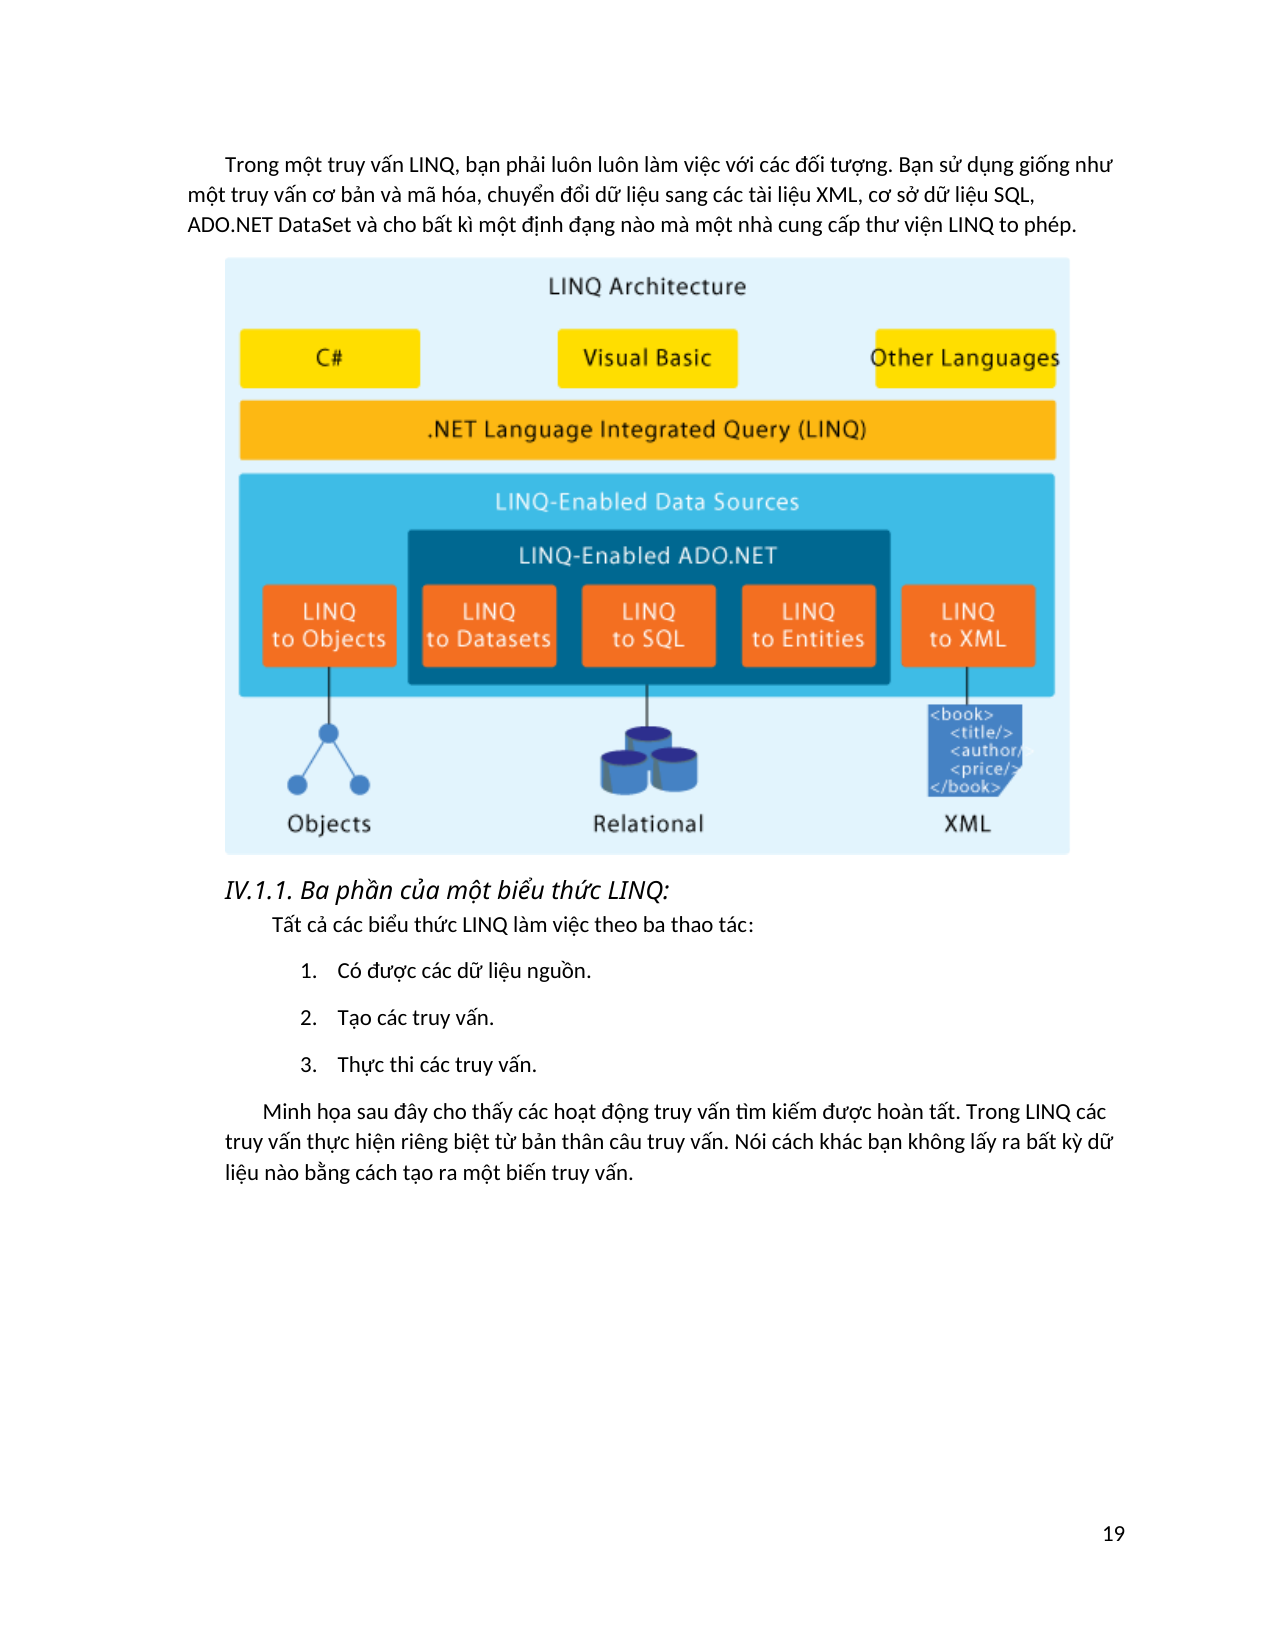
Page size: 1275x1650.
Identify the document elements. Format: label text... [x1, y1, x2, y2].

text Tất cả các biểu thức LINQ làm việc theo ba thao tác: [272, 910, 1125, 938]
picture [225, 257, 1071, 855]
subtitle Ba phần của một biểu thức LINQ: [225, 873, 1125, 907]
list Có được các dữ liệu nguồn. [262, 957, 1125, 985]
list Thực thi các truy vấn. [262, 1050, 1125, 1078]
text Trong một truy vấn LINQ, bạn phải luôn luôn làm việc với các đối tượng. Bạn sử dụng giống như một truy vấn cơ bản và mã hóa, chuyển đổi dữ liệu sang các tài liệu XML, cơ sở dữ liệu SQL, ADO.NET DataSet và cho bất kì một định đạng nào mà một nhà cung cấp thư viện LINQ to phép. [187, 150, 1125, 238]
text Minh họa sau đây cho thấy các hoạt động truy vấn tìm kiếm được hoàn tất. Trong LINQ các truy vấn thực hiện riêng biệt từ bản thân câu truy vấn. Nói cách khác bạn không lấy ra bất kỳ dữ liệu nào bằng cách tạo ra một biến truy vấn. [225, 1097, 1125, 1186]
list Tạo các truy vấn. [262, 1003, 1125, 1032]
